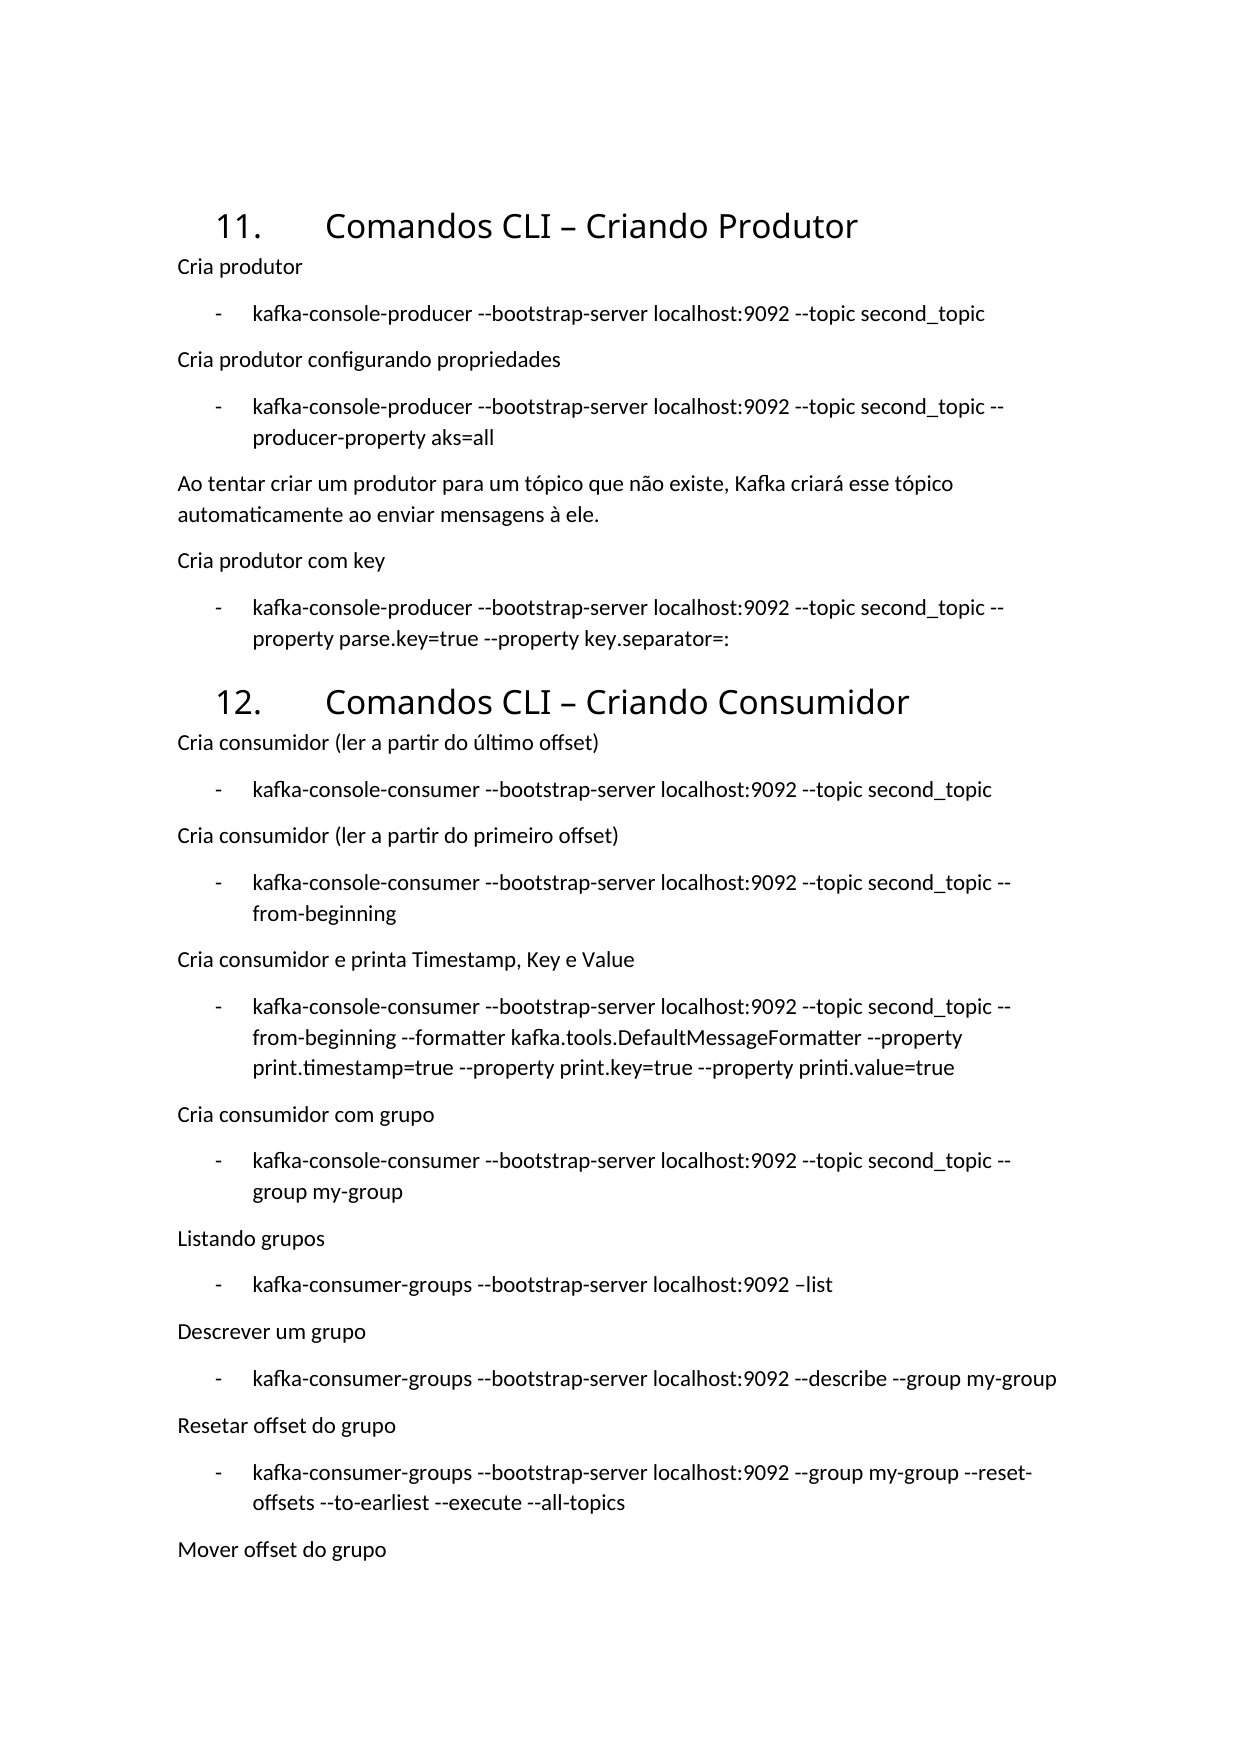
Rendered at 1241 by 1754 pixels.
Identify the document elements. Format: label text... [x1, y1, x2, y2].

text Cria consumidor (ler a partir do primeiro offset) [177, 822, 1063, 849]
list kafka-console-consumer --bootstrap-server localhost:9092 --topic second_topic [215, 775, 1063, 803]
list kafka-console-consumer --bootstrap-server localhost:9092 --topic second_topic --from-beginning [215, 868, 1063, 927]
text Cria produtor configurando propriedades [177, 346, 1063, 373]
text Cria consumidor (ler a partir do último offset) [177, 728, 1063, 756]
list kafka-console-producer --bootstrap-server localhost:9092 --topic second_topic --property parse.key=true --property key.separator=: [215, 593, 1063, 652]
text Mover offset do grupo [177, 1535, 1063, 1563]
text Cria produtor [177, 252, 1063, 280]
text Resetar offset do grupo [177, 1411, 1063, 1439]
list kafka-console-producer --bootstrap-server localhost:9092 --topic second_topic [215, 299, 1063, 327]
text Cria consumidor e printa Timestamp, Key e Value [177, 946, 1063, 973]
list kafka-console-consumer --bootstrap-server localhost:9092 --topic second_topic --from-beginning --formatter kafka.tools.DefaultMessageFormatter --property print.timestamp=true --property print.key=true --property printi.value=true [215, 992, 1063, 1081]
list kafka-consumer-groups --bootstrap-server localhost:9092 --describe --group my-group [215, 1364, 1063, 1392]
text Cria consumidor com grupo [177, 1100, 1063, 1128]
list kafka-consumer-groups --bootstrap-server localhost:9092 –list [215, 1271, 1063, 1298]
text Ao tentar criar um produtor para um tópico que não existe, Kafka criará esse tópico automaticamente ao enviar mensagens à ele. [177, 469, 1063, 528]
list kafka-console-consumer --bootstrap-server localhost:9092 --topic second_topic --group my-group [215, 1147, 1063, 1205]
text Listando grupos [177, 1224, 1063, 1252]
text Descrever um grupo [177, 1317, 1063, 1345]
list kafka-consumer-groups --bootstrap-server localhost:9092 --group my-group --reset-offsets --to-earliest --execute --all-topics [215, 1458, 1063, 1516]
list kafka-console-producer --bootstrap-server localhost:9092 --topic second_topic --producer-property aks=all [215, 392, 1063, 451]
text Cria produtor com key [177, 547, 1063, 574]
subtitle Comandos CLI – Criando Produtor [215, 203, 1063, 248]
subtitle Comandos CLI – Criando Consumidor [215, 679, 1063, 724]
